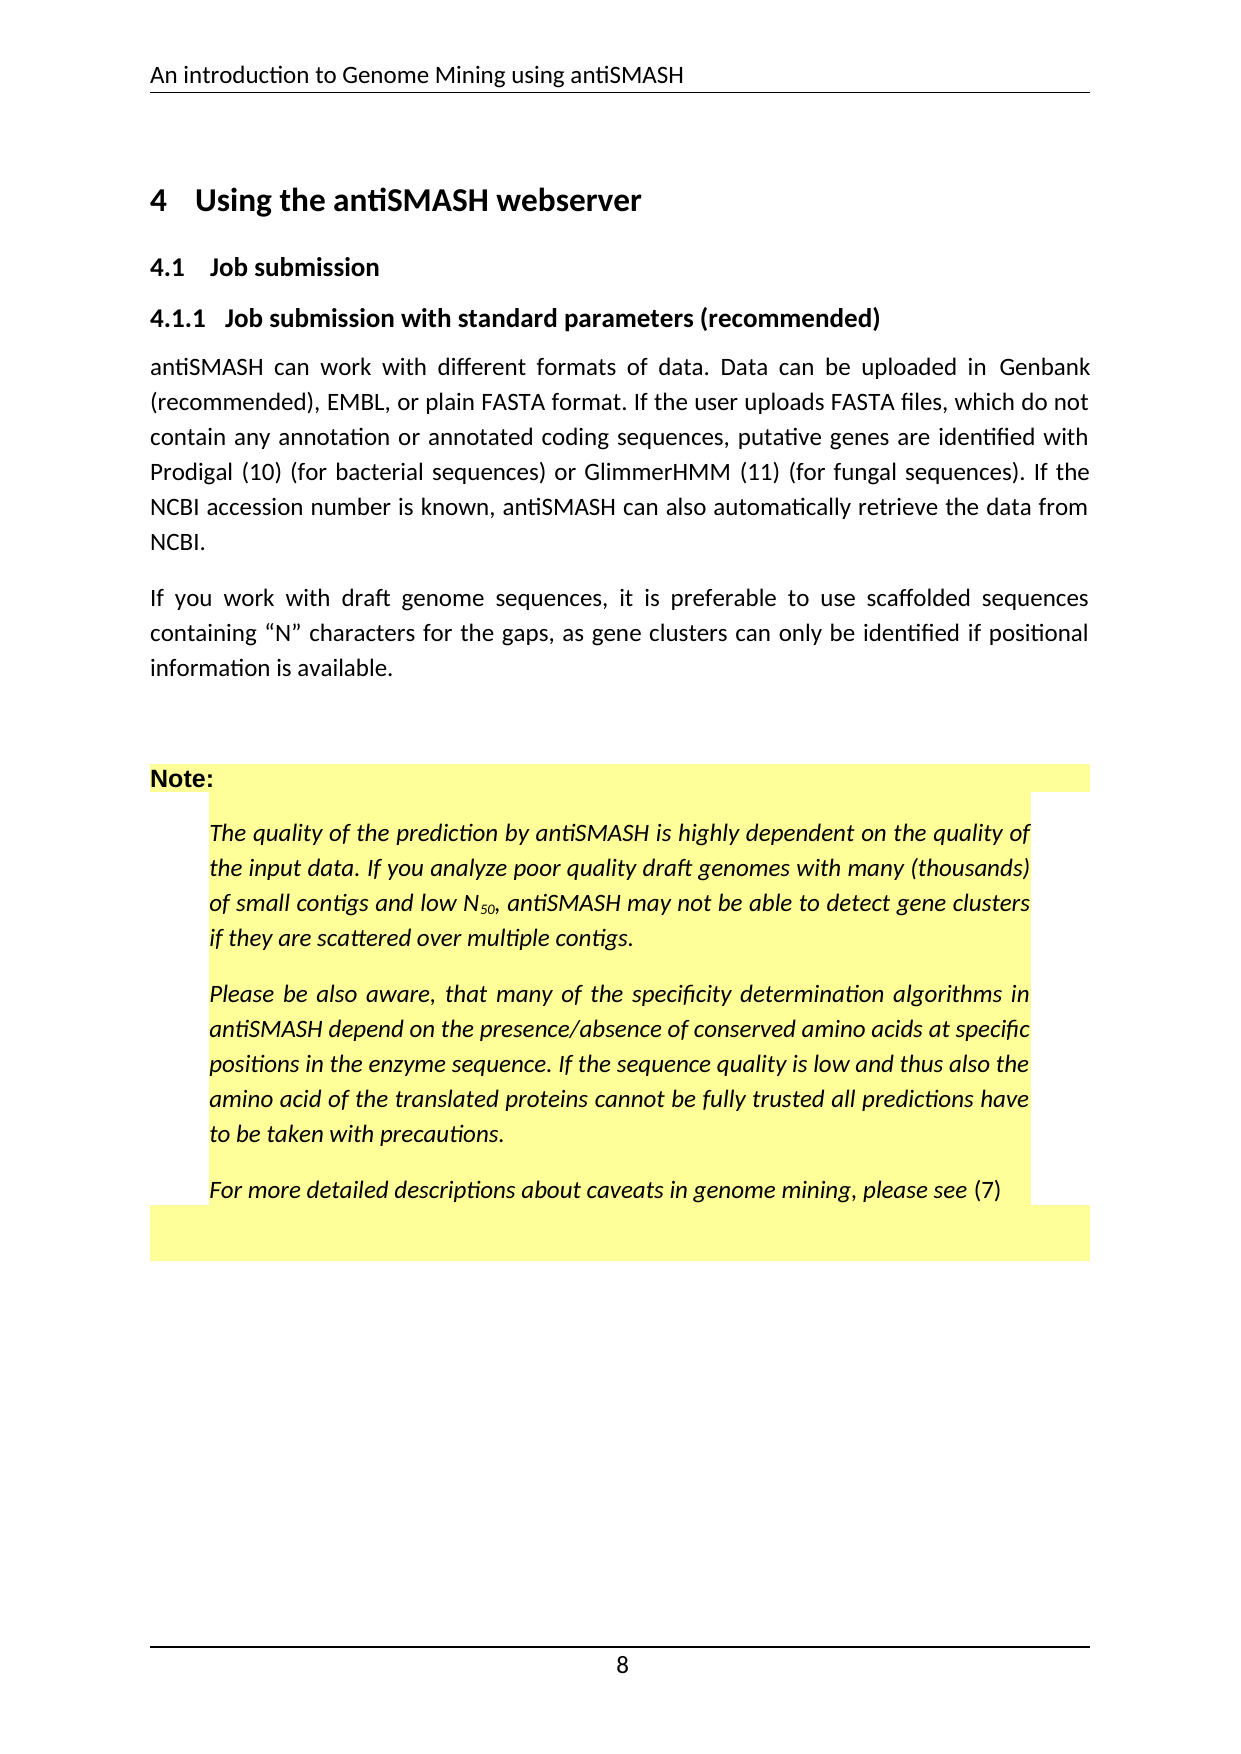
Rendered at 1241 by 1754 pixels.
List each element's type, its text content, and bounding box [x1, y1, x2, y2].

text Please be also aware, that many of the specificity determination algorithms in antiSMASH depend on the presence/absence of conserved amino acids at specific positions in the enzyme sequence. If the sequence quality is low and thus also the amino acid of the translated proteins cannot be fully trusted all predictions have to be taken with precautions. [209, 978, 1031, 1149]
subtitle Job submission [150, 250, 1090, 283]
text The quality of the prediction by antiSMASH is highly dependent on the quality of the input data. If you analyze poor quality draft genomes with many (thousands) of small contigs and low N50, antiSMASH may not be able to detect gene clusters if they are scattered over multiple contigs. [209, 818, 1031, 953]
subtitle Job submission with standard parameters (recommended) [150, 301, 1090, 334]
text If you work with draft genome sequences, it is preferable to use scaffolded sequences containing “N” characters for the gaps, as gene clusters can only be identified if positional information is available. [150, 582, 1090, 683]
text Note: [150, 764, 1090, 792]
text antiSMASH can work with different formats of data. Data can be uploaded in Genbank (recommended), EMBL, or plain FASTA format. If the user uploads FASTA files, which do not contain any annotation or annotated coding sequences, putative genes are identified with Prodigal (10) (for bacterial sequences) or GlimmerHMM (11) (for fungal sequences). If the NCBI accession number is known, antiSMASH can also automatically retrieve the data from NCBI. [150, 351, 1090, 557]
subtitle Using the antiSMASH webserver [150, 179, 1090, 219]
text For more detailed descriptions about caveats in genome mining, please see (7) [209, 1174, 1031, 1205]
